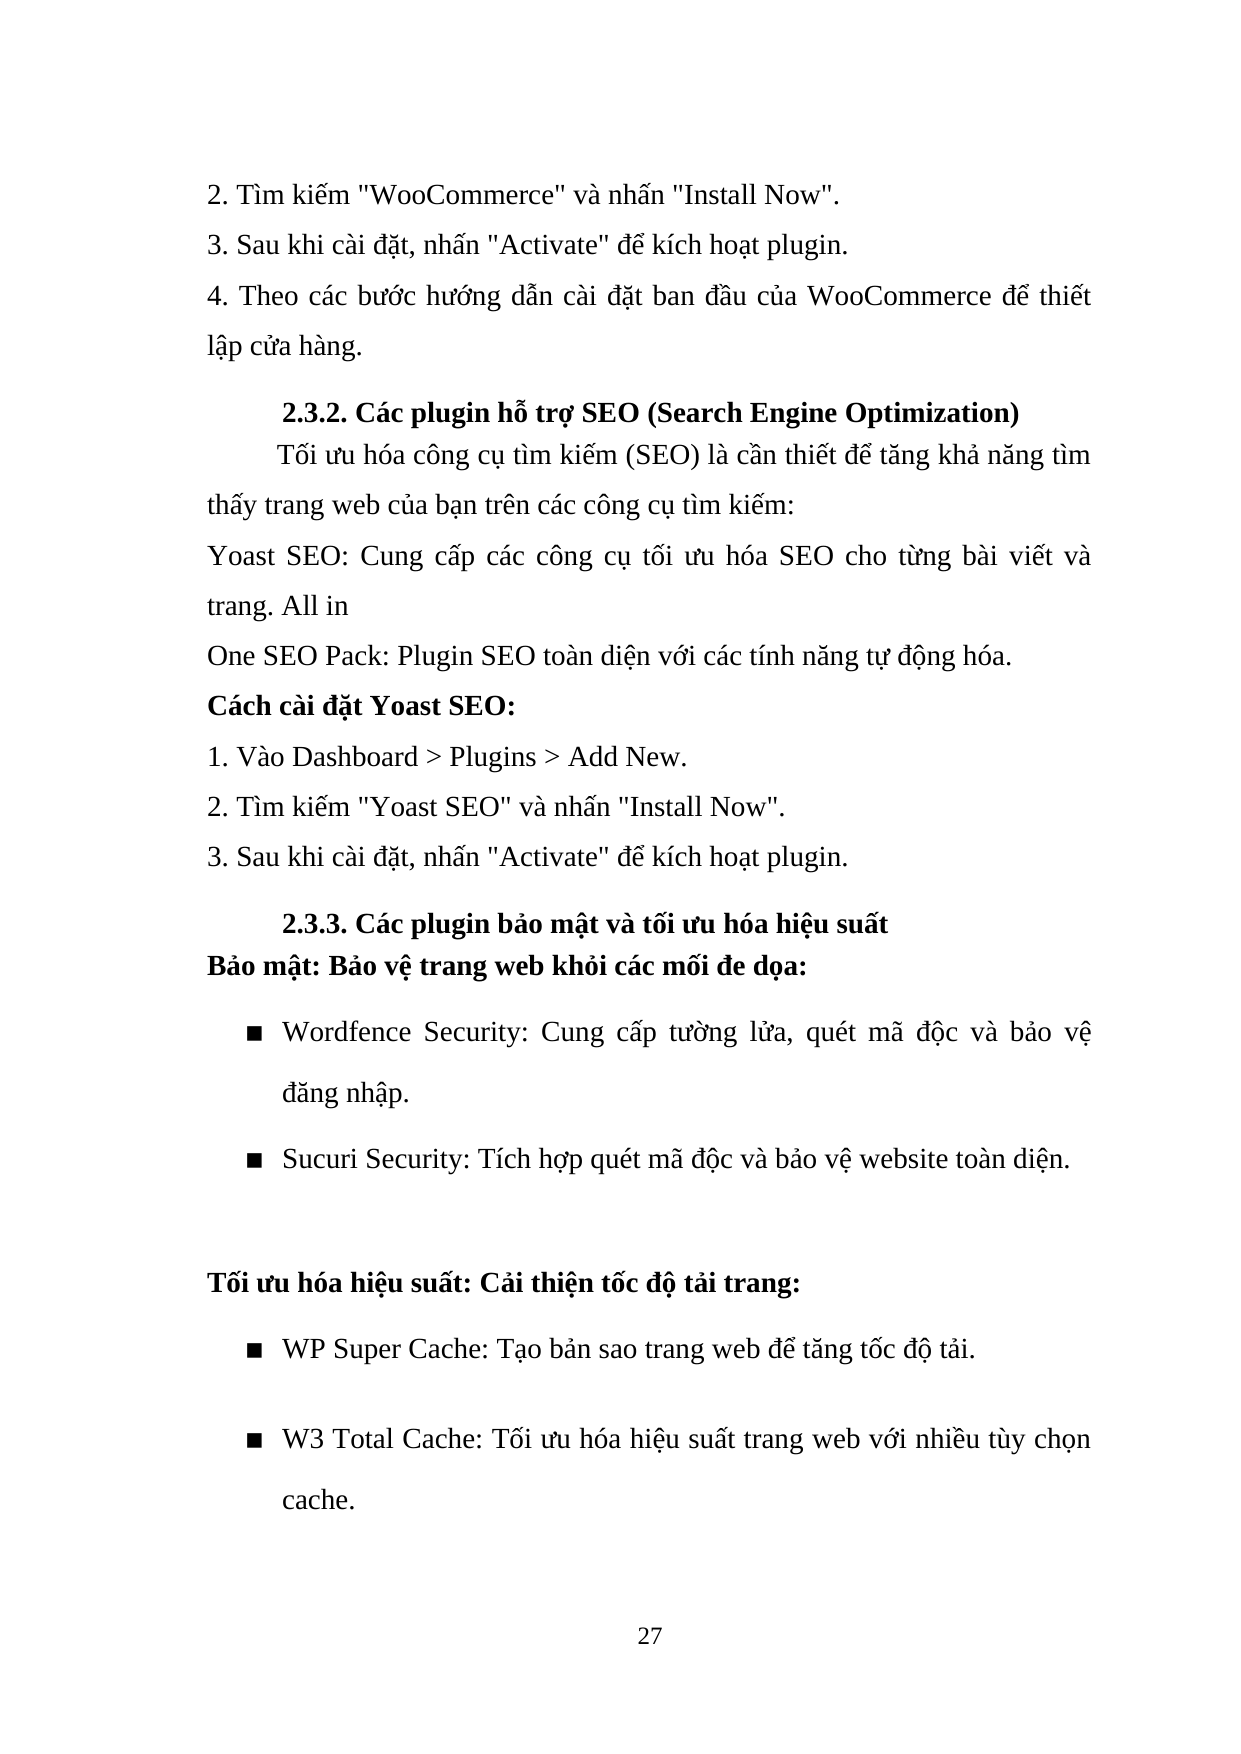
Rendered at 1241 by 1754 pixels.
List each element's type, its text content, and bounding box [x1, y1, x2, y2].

list WP Super Cache: Tạo bản sao trang web để tăng tốc độ tải. [244, 1316, 1092, 1376]
text 2. Tìm kiếm "Yoast SEO" và nhấn "Install Now". [207, 789, 1092, 823]
text Bảo mật: Bảo vệ trang web khỏi các mối đe dọa: [207, 948, 1092, 982]
text 3. Sau khi cài đặt, nhấn "Activate" để kích hoạt plugin. [207, 839, 1092, 873]
text 1. Vào Dashboard > Plugins > Add New. [207, 739, 1092, 772]
text Cách cài đặt Yoast SEO: [207, 688, 1092, 722]
text Tối ưu hóa hiệu suất: Cải thiện tốc độ tải trang: [207, 1266, 1092, 1299]
text 2. Tìm kiếm "WooCommerce" và nhấn "Install Now". [207, 177, 1092, 211]
subtitle 2.3.2. Các plugin hỗ trợ SEO (Search Engine Optimization) [207, 395, 1092, 429]
text Tối ưu hóa công cụ tìm kiếm (SEO) là cần thiết để tăng khả năng tìm thấy trang web của bạn trên các công cụ tìm kiếm: [207, 437, 1092, 521]
list Wordfence Security: Cung cấp tường lửa, quét mã độc và bảo vệ đăng nhập. [244, 999, 1092, 1109]
list W3 Total Cache: Tối ưu hóa hiệu suất trang web với nhiều tùy chọn cache. [244, 1406, 1092, 1516]
list Sucuri Security: Tích hợp quét mã độc và bảo vệ website toàn diện. [244, 1126, 1092, 1185]
text 4. Theo các bước hướng dẫn cài đặt ban đầu của WooCommerce để thiết lập cửa hàng. [207, 278, 1092, 362]
text Yoast SEO: Cung cấp các công cụ tối ưu hóa SEO cho từng bài viết và trang. All in [207, 538, 1092, 621]
text One SEO Pack: Plugin SEO toàn diện với các tính năng tự động hóa. [207, 638, 1092, 672]
subtitle 2.3.3. Các plugin bảo mật và tối ưu hóa hiệu suất [207, 906, 1092, 940]
text 3. Sau khi cài đặt, nhấn "Activate" để kích hoạt plugin. [207, 227, 1092, 261]
